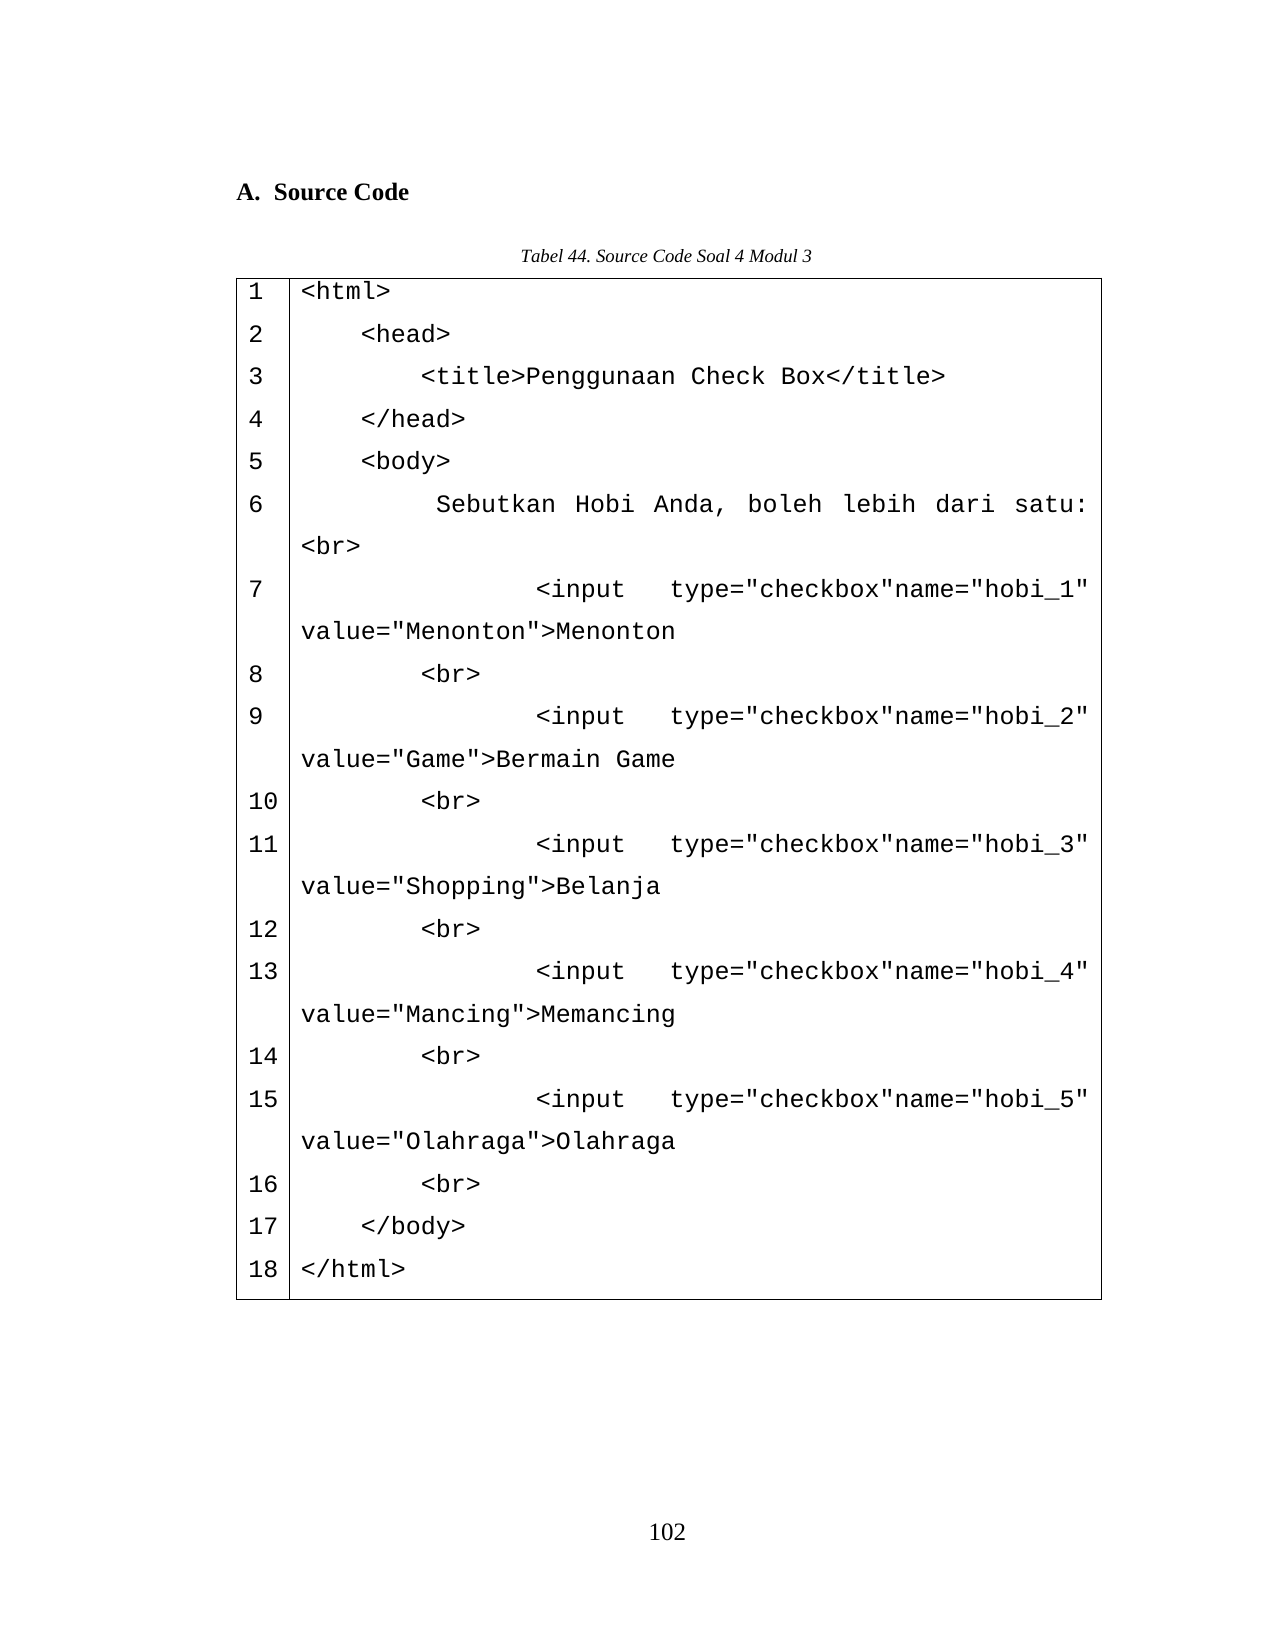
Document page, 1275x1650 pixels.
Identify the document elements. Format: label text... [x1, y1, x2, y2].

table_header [290, 279, 1101, 1299]
subtitle Source Code [236, 177, 1098, 206]
text Tabel 44. Source Code Soal 4 Modul 3 [236, 245, 1098, 267]
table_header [237, 279, 289, 1299]
